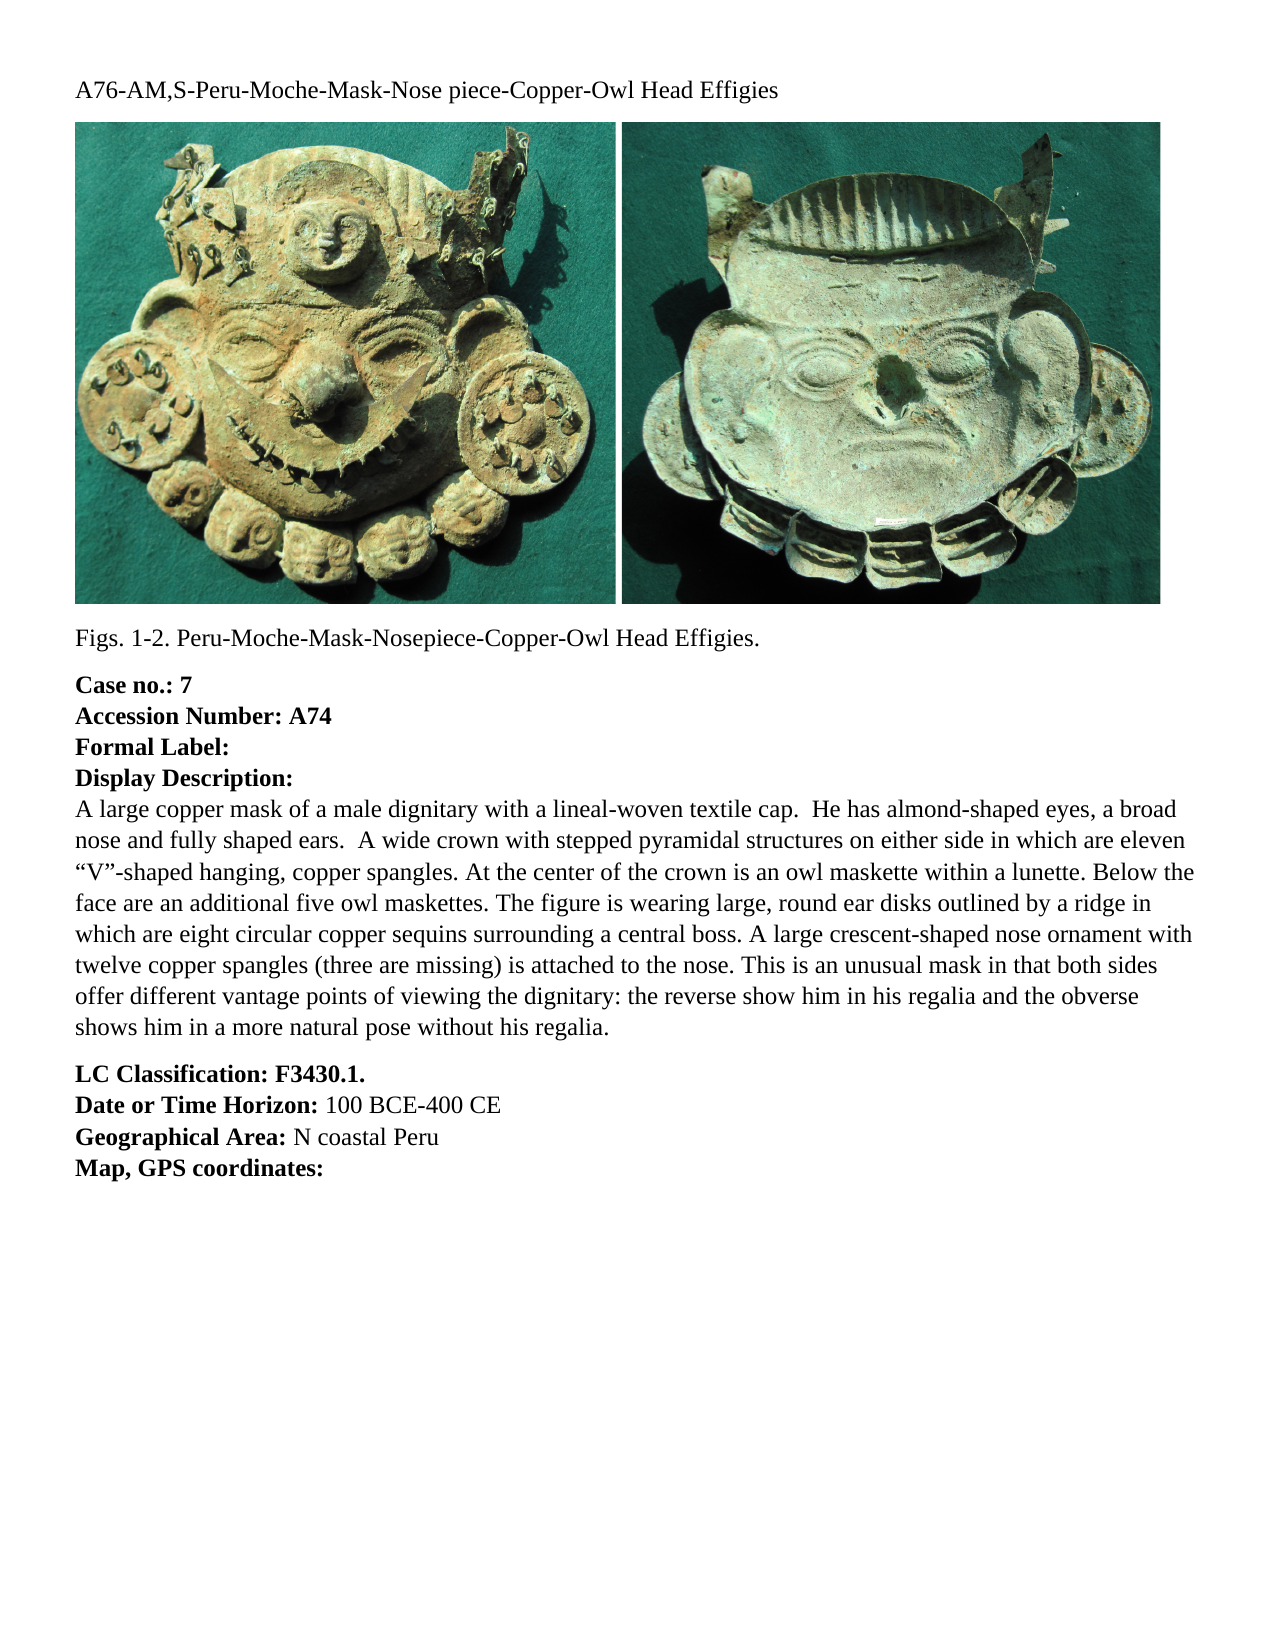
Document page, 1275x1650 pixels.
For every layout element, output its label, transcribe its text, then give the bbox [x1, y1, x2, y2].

picture [75, 122, 616, 604]
text Figs. 1-2. Peru-Moche-Mask-Nosepiece-Copper-Owl Head Effigies. [75, 623, 1200, 651]
text Formal Label: [75, 732, 1200, 761]
text A large copper mask of a male dignitary with a lineal-woven textile cap. He has almond-shaped eyes, a broad nose and fully shaped ears. A wide crown with stepped pyramidal structures on either side in which are eleven “V”-shaped hanging, copper spangles. At the center of the crown is an owl maskette within a lunette. Below the face are an additional five owl maskettes. The figure is wearing large, round ear disks outlined by a ridge in which are eight circular copper sequins surrounding a central boss. A large crescent-shaped nose ornament with twelve copper spangles (three are missing) is attached to the nose. This is an unusual mask in that both sides offer different vantage points of viewing the dignitary: the reverse show him in his regalia and the obverse shows him in a more natural pose without his regalia. [75, 794, 1200, 1041]
text Date or Time Horizon: 100 BCE-400 CE [75, 1091, 1200, 1119]
text LC Classification: F3430.1. [75, 1059, 1200, 1088]
text A76-AM,S-Peru-Moche-Mask-Nose piece-Copper-Owl Head Effigies [75, 75, 1200, 104]
picture [621, 122, 1161, 604]
text Map, GPS coordinates: [75, 1153, 1200, 1181]
text Display Description: [75, 763, 1200, 792]
text Geographical Area: N coastal Peru [75, 1122, 1200, 1150]
text Accession Number: A74 [75, 701, 1200, 730]
text Case no.: 7 [75, 670, 1200, 699]
